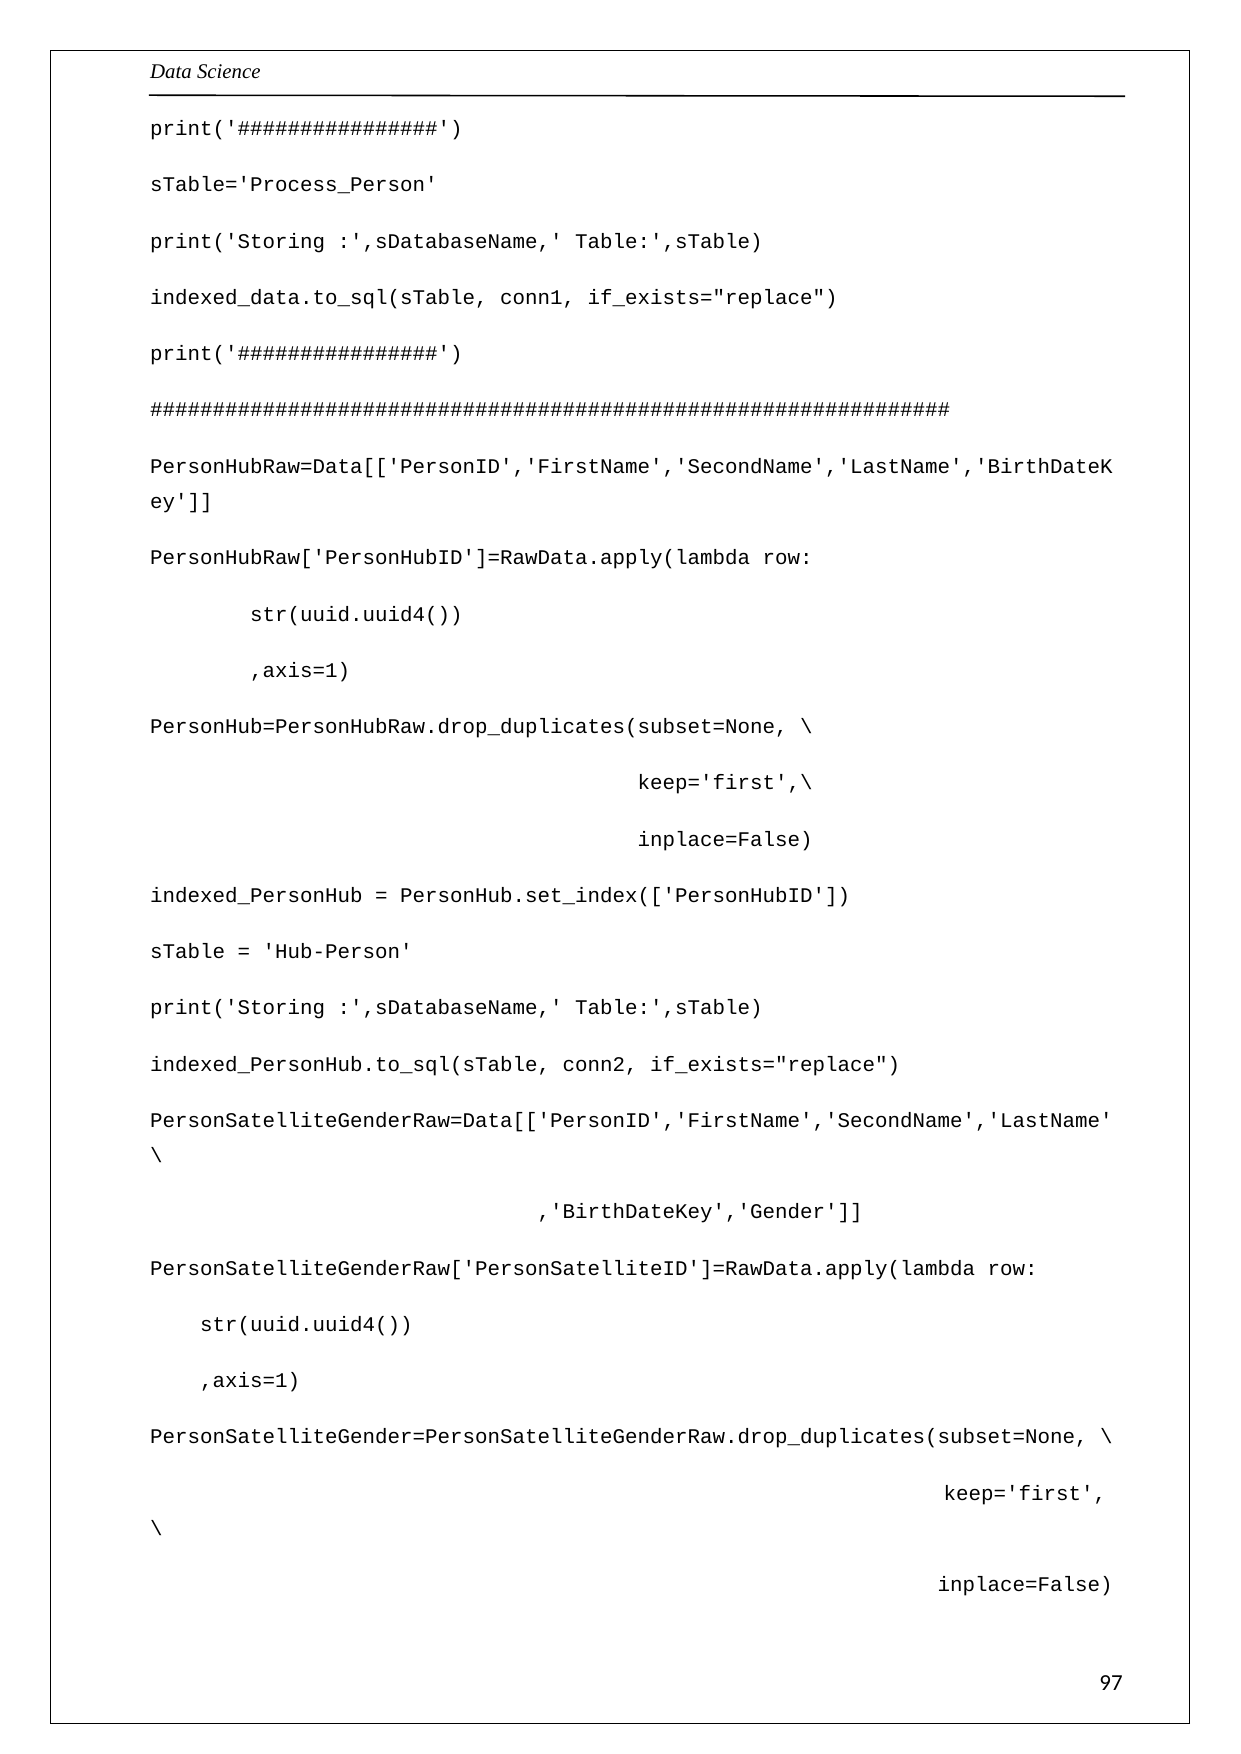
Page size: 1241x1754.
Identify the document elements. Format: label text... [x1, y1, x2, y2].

text PersonSatelliteGenderRaw=Data[['PersonID','FirstName','SecondName','LastName'\ [150, 1110, 1122, 1169]
text ################################################################ [150, 399, 1122, 423]
text indexed_PersonHub.to_sql(sTable, conn2, if_exists="replace") [150, 1053, 1122, 1077]
text print('################') [150, 343, 1122, 367]
text keep='first', \ [150, 1483, 1122, 1542]
text PersonSatelliteGender=PersonSatelliteGenderRaw.drop_duplicates(subset=None, \ [150, 1426, 1122, 1450]
text str(uuid.uuid4()) [150, 1314, 1122, 1338]
text ,'BirthDateKey','Gender']] [150, 1201, 1122, 1225]
text indexed_PersonHub = PersonHub.set_index(['PersonHubID']) [150, 885, 1122, 908]
text sTable='Process_Person' [150, 174, 1122, 198]
text inplace=False) [150, 828, 1122, 852]
text sTable = 'Hub-Person' [150, 941, 1122, 965]
text print('Storing :',sDatabaseName,' Table:',sTable) [150, 231, 1122, 254]
text PersonHubRaw=Data[['PersonID','FirstName','SecondName','LastName','BirthDateKey']] [150, 456, 1122, 515]
text PersonHubRaw['PersonHubID']=RawData.apply(lambda row: [150, 547, 1122, 571]
text keep='first',\ [150, 772, 1122, 796]
text str(uuid.uuid4()) [150, 603, 1122, 627]
text ,axis=1) [150, 1370, 1122, 1394]
text print('################') [150, 118, 1122, 142]
text print('Storing :',sDatabaseName,' Table:',sTable) [150, 997, 1122, 1021]
text ,axis=1) [150, 660, 1122, 683]
text PersonHub=PersonHubRaw.drop_duplicates(subset=None, \ [150, 716, 1122, 740]
text inplace=False) [150, 1574, 1122, 1598]
text PersonSatelliteGenderRaw['PersonSatelliteID']=RawData.apply(lambda row: [150, 1258, 1122, 1281]
text indexed_data.to_sql(sTable, conn1, if_exists="replace") [150, 287, 1122, 311]
